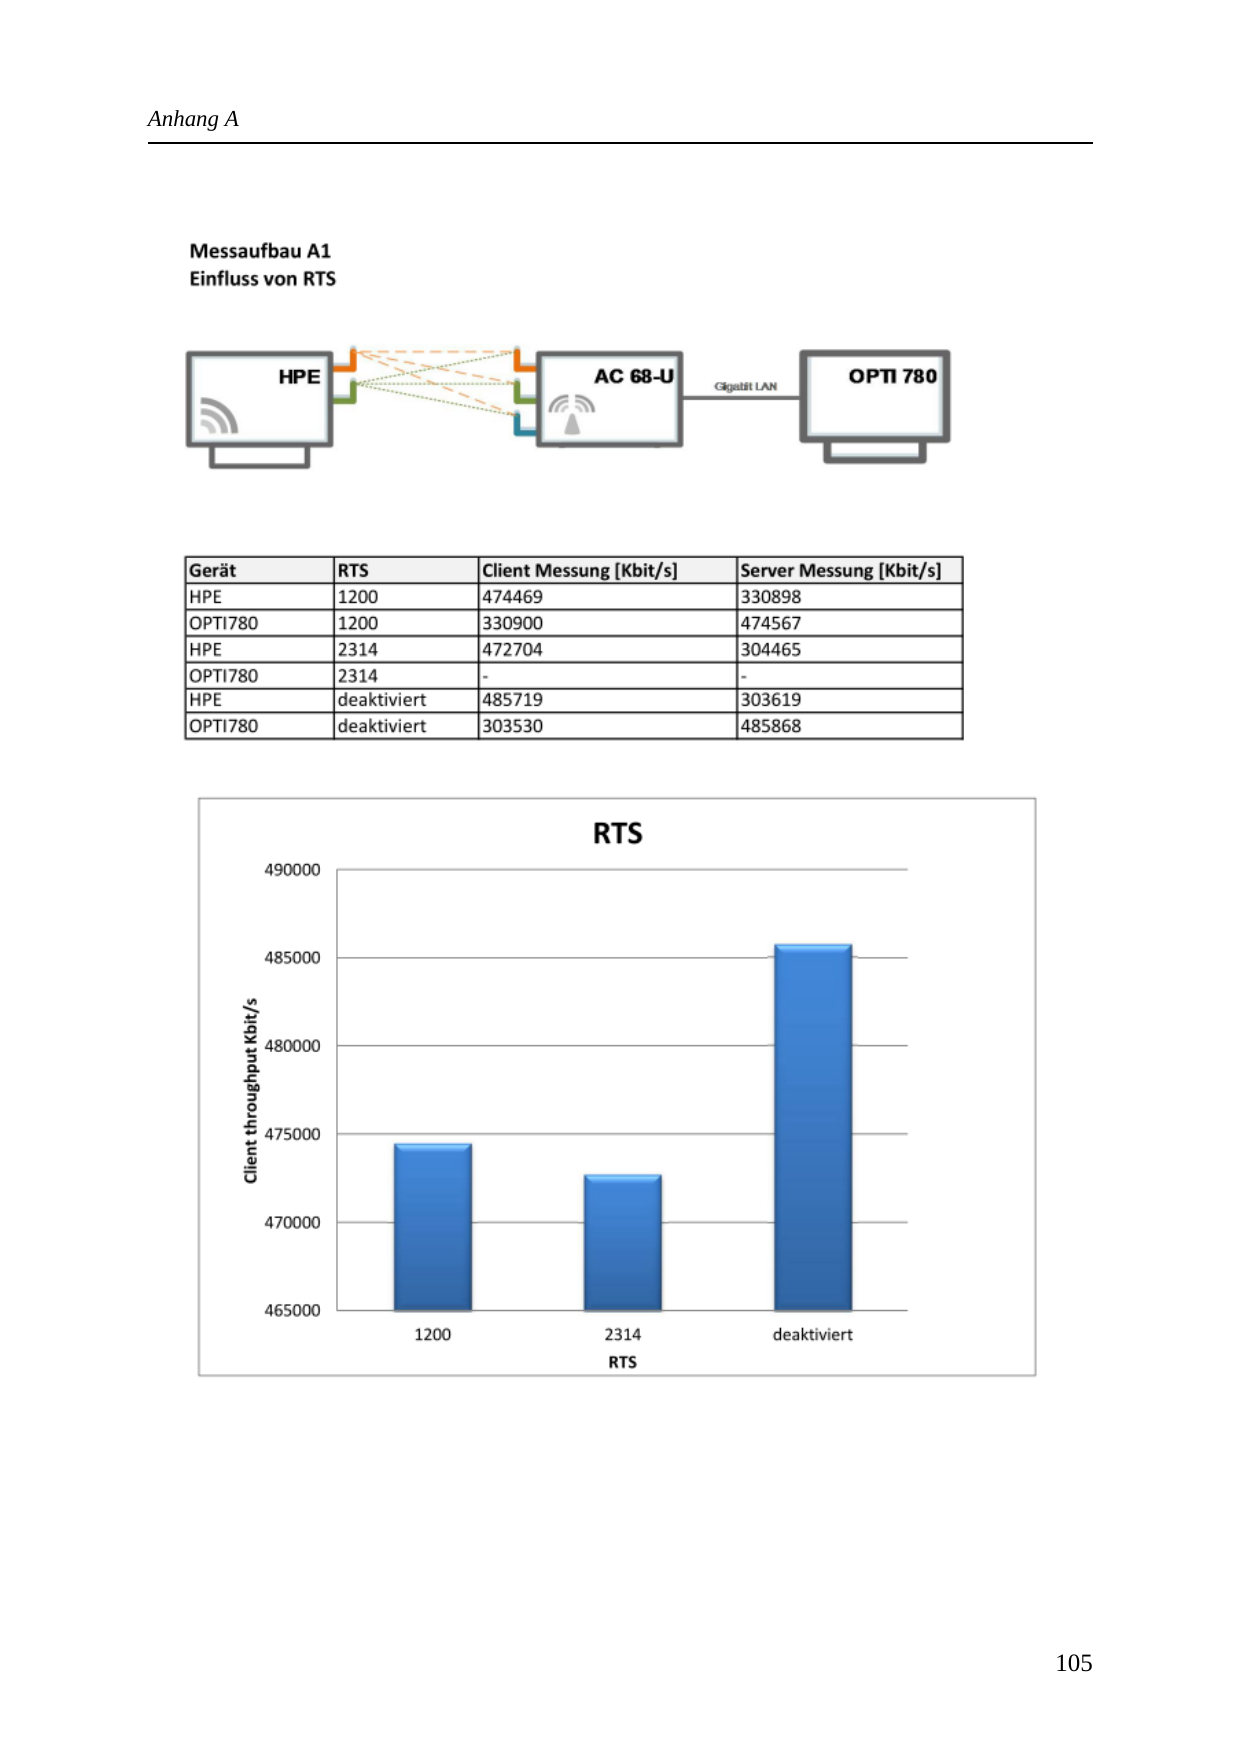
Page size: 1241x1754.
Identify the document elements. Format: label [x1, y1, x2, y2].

picture [147, 230, 1093, 1391]
